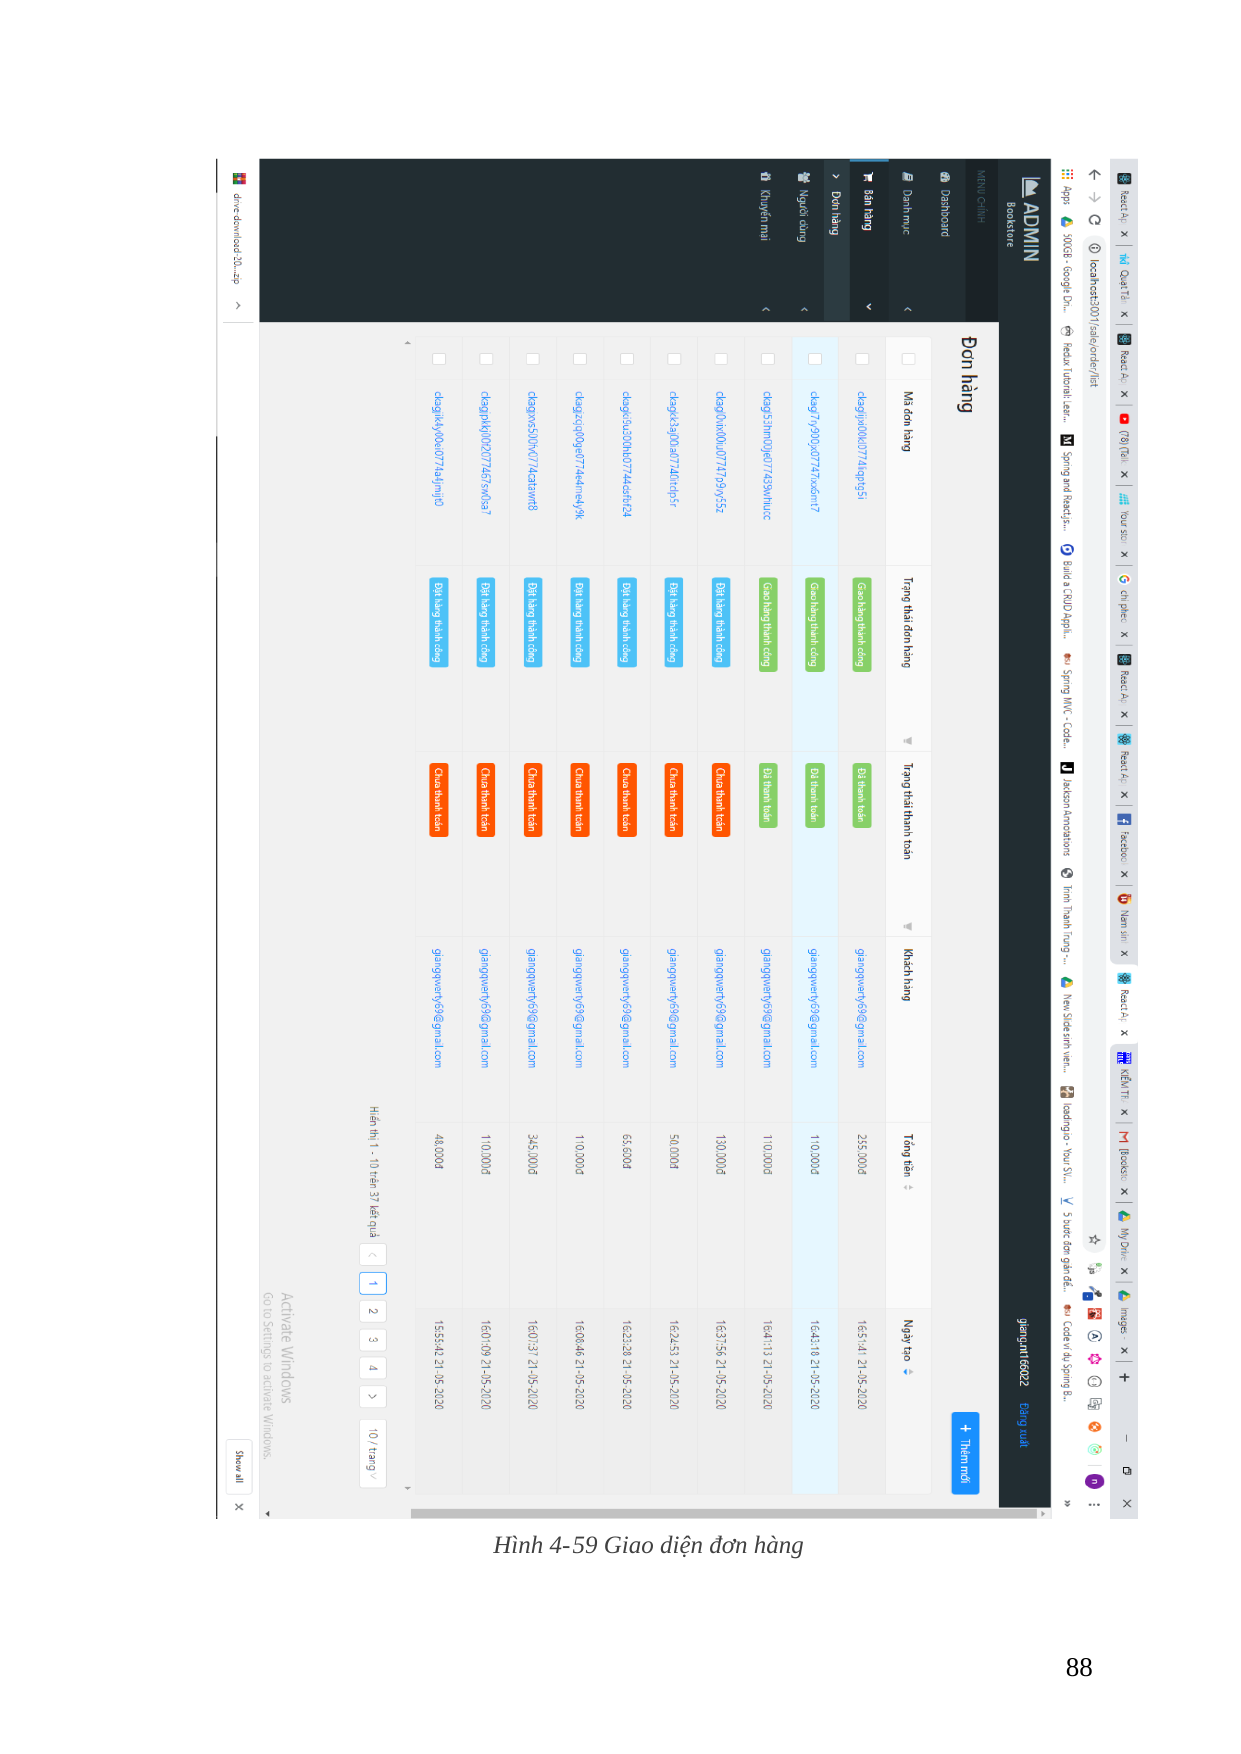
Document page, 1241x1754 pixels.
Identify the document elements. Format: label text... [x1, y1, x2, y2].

picture [217, 160, 1138, 1519]
